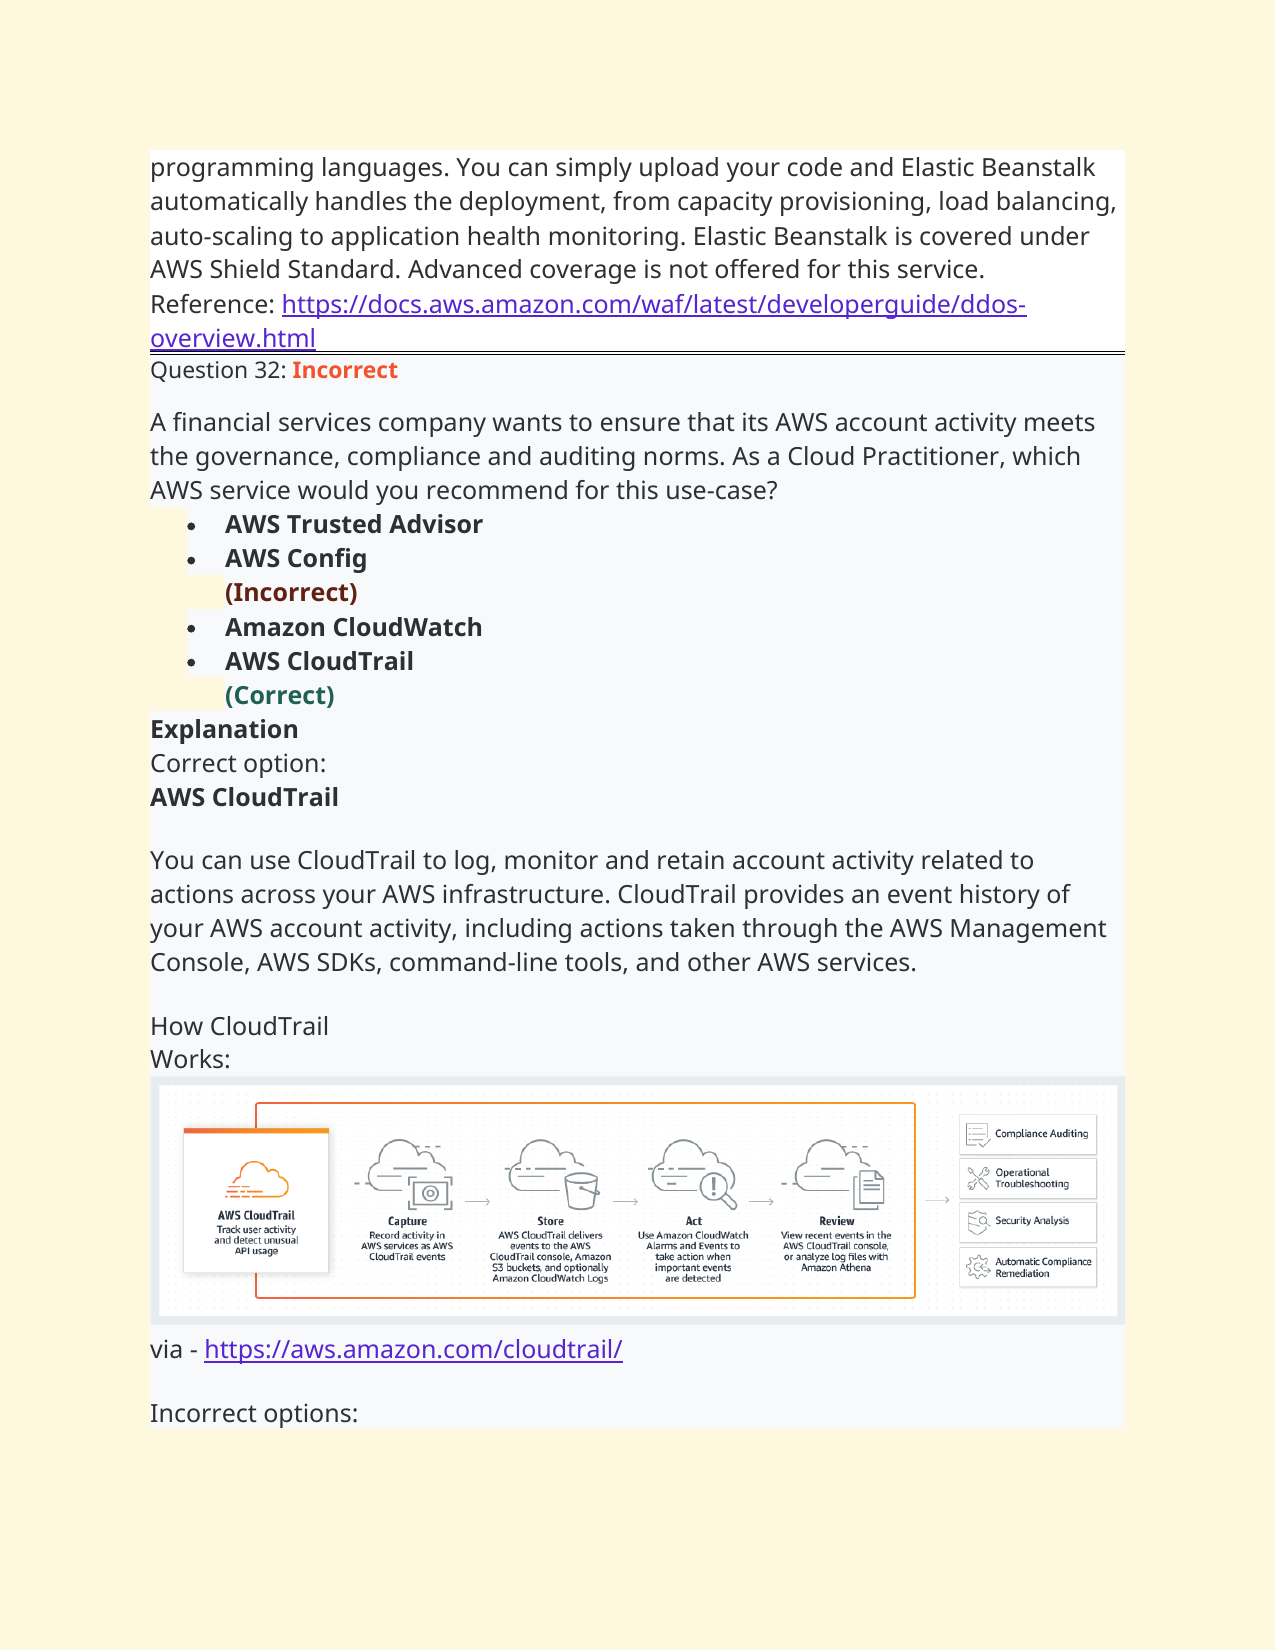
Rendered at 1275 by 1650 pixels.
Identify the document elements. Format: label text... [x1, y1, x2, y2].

text (Incorrect) [225, 575, 1125, 609]
list Amazon CloudWatch [187, 609, 1125, 643]
text Correct option: [150, 745, 1125, 779]
subtitle Explanation [150, 711, 1125, 745]
text Reference: https://docs.aws.amazon.com/waf/latest/developerguide/ddos-overview.html [150, 286, 1125, 351]
text (Correct) [225, 677, 1125, 711]
list AWS Trusted Advisor [187, 507, 1125, 541]
list AWS CloudTrail [187, 643, 1125, 677]
picture [150, 1076, 1125, 1325]
text Incorrect options: [150, 1395, 1125, 1429]
text A financial services company wants to ensure that its AWS account activity meets the governance, compliance and auditing norms. As a Cloud Practitioner, which AWS service would you recommend for this use-case? [150, 405, 1125, 507]
text Question 32: Incorrect [150, 355, 1125, 386]
text How CloudTrail Works: via - https://aws.amazon.com/cloudtrail/ [150, 1325, 1125, 1366]
text AWS CloudTrail [150, 779, 1125, 813]
text You can use CloudTrail to log, monitor and retain account activity related to actions across your AWS infrastructure. CloudTrail provides an event history of your AWS account activity, including actions taken through the AWS Management Console, AWS SDKs, command-line tools, and other AWS services. [150, 843, 1125, 979]
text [150, 150, 1125, 286]
text How CloudTrail Works: via - https://aws.amazon.com/cloudtrail/ [150, 1008, 1125, 1076]
list AWS Config [187, 541, 1125, 575]
